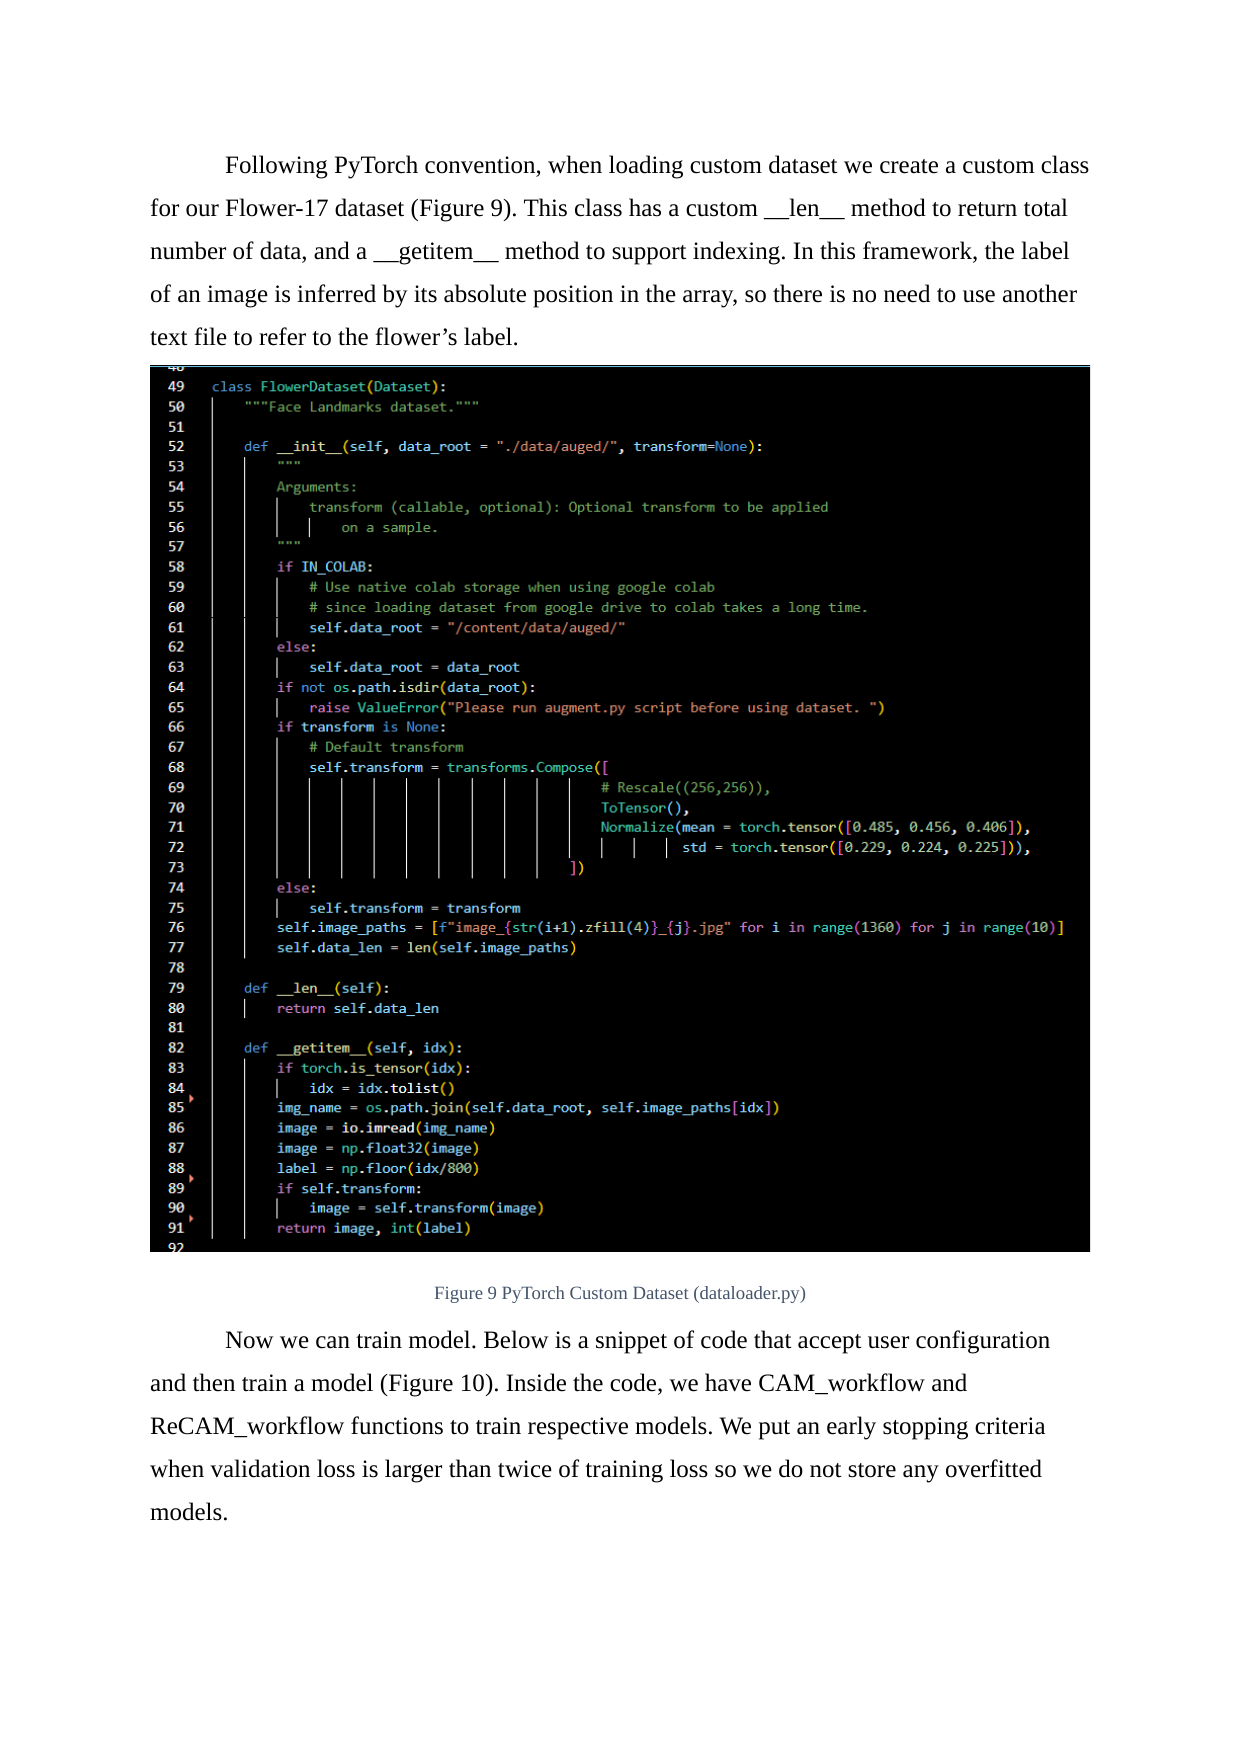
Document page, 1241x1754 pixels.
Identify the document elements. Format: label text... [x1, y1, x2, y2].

text Figure 9 PyTorch Custom Dataset (dataloader.py) [150, 1282, 1090, 1304]
picture [150, 365, 1091, 1252]
text Now we can train model. Below is a snippet of code that accept user configuration and then train a model (Figure 10). Inside the code, we have CAM_workflow and ReCAM_workflow functions to train respective models. We put an early stopping criteria when validation loss is larger than twice of training loss so we do not store any overfitted models. [150, 1325, 1090, 1526]
text Following PyTorch convention, when loading custom dataset we create a custom class for our Flower-17 dataset (Figure 9). This class has a custom __len__ method to return total number of data, and a __getitem__ method to support indexing. In this framework, the label of an image is inferred by its absolute position in the array, so there is no need to use another text file to refer to the flower’s label. [150, 150, 1090, 365]
